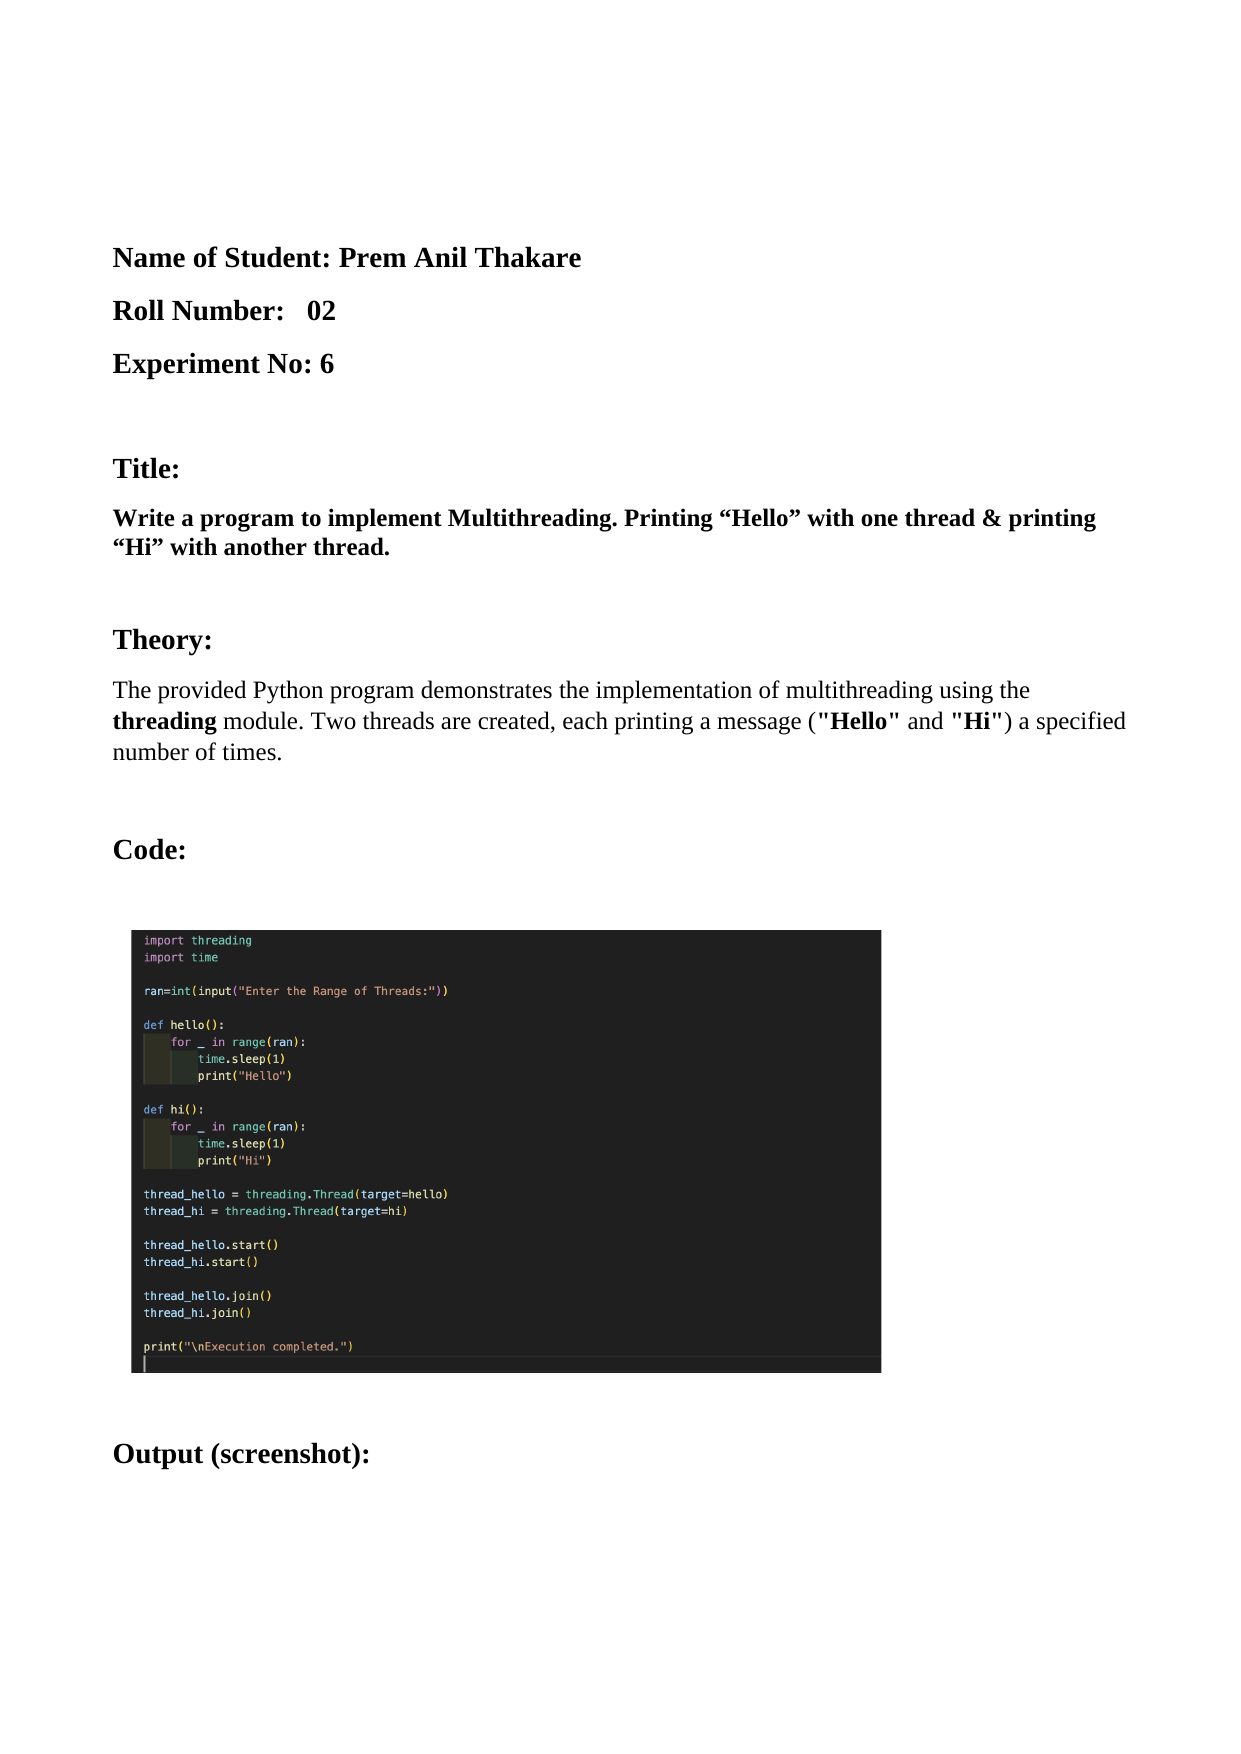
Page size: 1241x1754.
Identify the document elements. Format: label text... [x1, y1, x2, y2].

text Roll Number: 02 [112, 293, 1128, 327]
text Experiment No: 6 [112, 346, 1128, 379]
text Write a program to implement Multithreading. Printing “Hello” with one thread & printing “Hi” with another thread. [112, 504, 1128, 561]
text Name of Student: Prem Anil Thakare [112, 240, 1128, 274]
text Theory: [112, 622, 1128, 656]
text Output (screenshot): [112, 1436, 1128, 1470]
text The provided Python program demonstrates the implementation of multithreading using the threading module. Two threads are created, each printing a message ("Hello" and "Hi") a specified number of times. [112, 675, 1128, 766]
text Title: [112, 451, 1128, 485]
text Code: [112, 832, 1128, 866]
